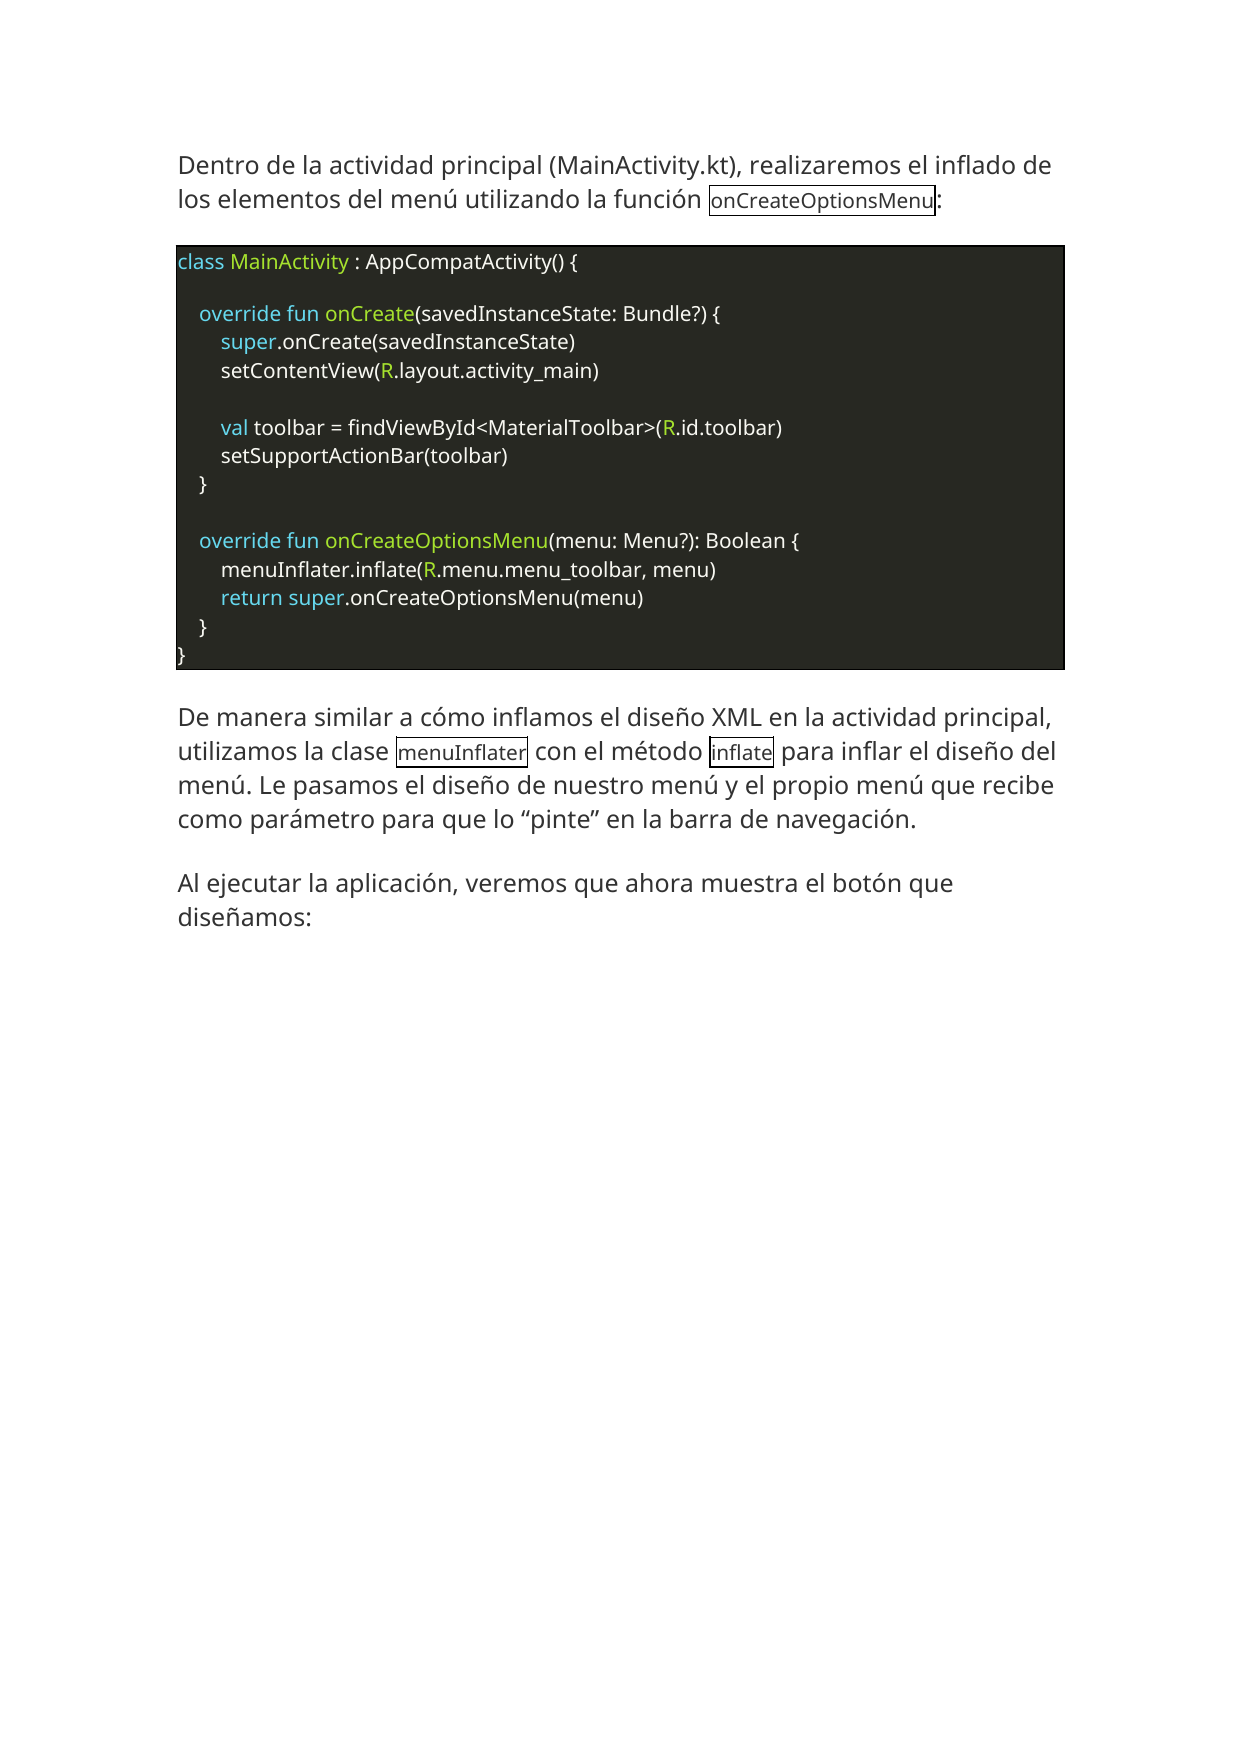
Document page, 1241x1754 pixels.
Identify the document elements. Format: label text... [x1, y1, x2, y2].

text override fun onCreateOptionsMenu(menu: Menu?): Boolean { [177, 526, 1063, 555]
text setContentView(R.layout.activity_main) [177, 356, 1063, 384]
text return super.onCreateOptionsMenu(menu) [177, 583, 1063, 612]
text override fun onCreate(savedInstanceState: Bundle?) { [177, 299, 1063, 327]
text setSupportActionBar(toolbar) [177, 441, 1063, 469]
text class MainActivity : AppCompatActivity() { [177, 247, 1063, 275]
text super.onCreate(savedInstanceState) [177, 327, 1063, 356]
text Al ejecutar la aplicación, veremos que ahora muestra el botón que diseñamos: [177, 865, 1063, 933]
text } [177, 639, 1063, 669]
text menuInflater.inflate(R.menu.menu_toolbar, menu) [177, 555, 1063, 583]
text val toolbar = findViewById<MaterialToolbar>(R.id.toolbar) [177, 413, 1063, 441]
text } [177, 612, 1063, 639]
text De manera similar a cómo inflamos el diseño XML en la actividad principal, utilizamos la clase menuInflater con el método inflate para inflar el diseño del menú. Le pasamos el diseño de nuestro menú y el propio menú que recibe como parámetro para que lo “pinte” en la barra de navegación. [177, 699, 1063, 836]
text Dentro de la actividad principal (MainActivity.kt), realizaremos el inflado de los elementos del menú utilizando la función onCreateOptionsMenu: [177, 148, 1063, 216]
text } [177, 469, 1063, 498]
